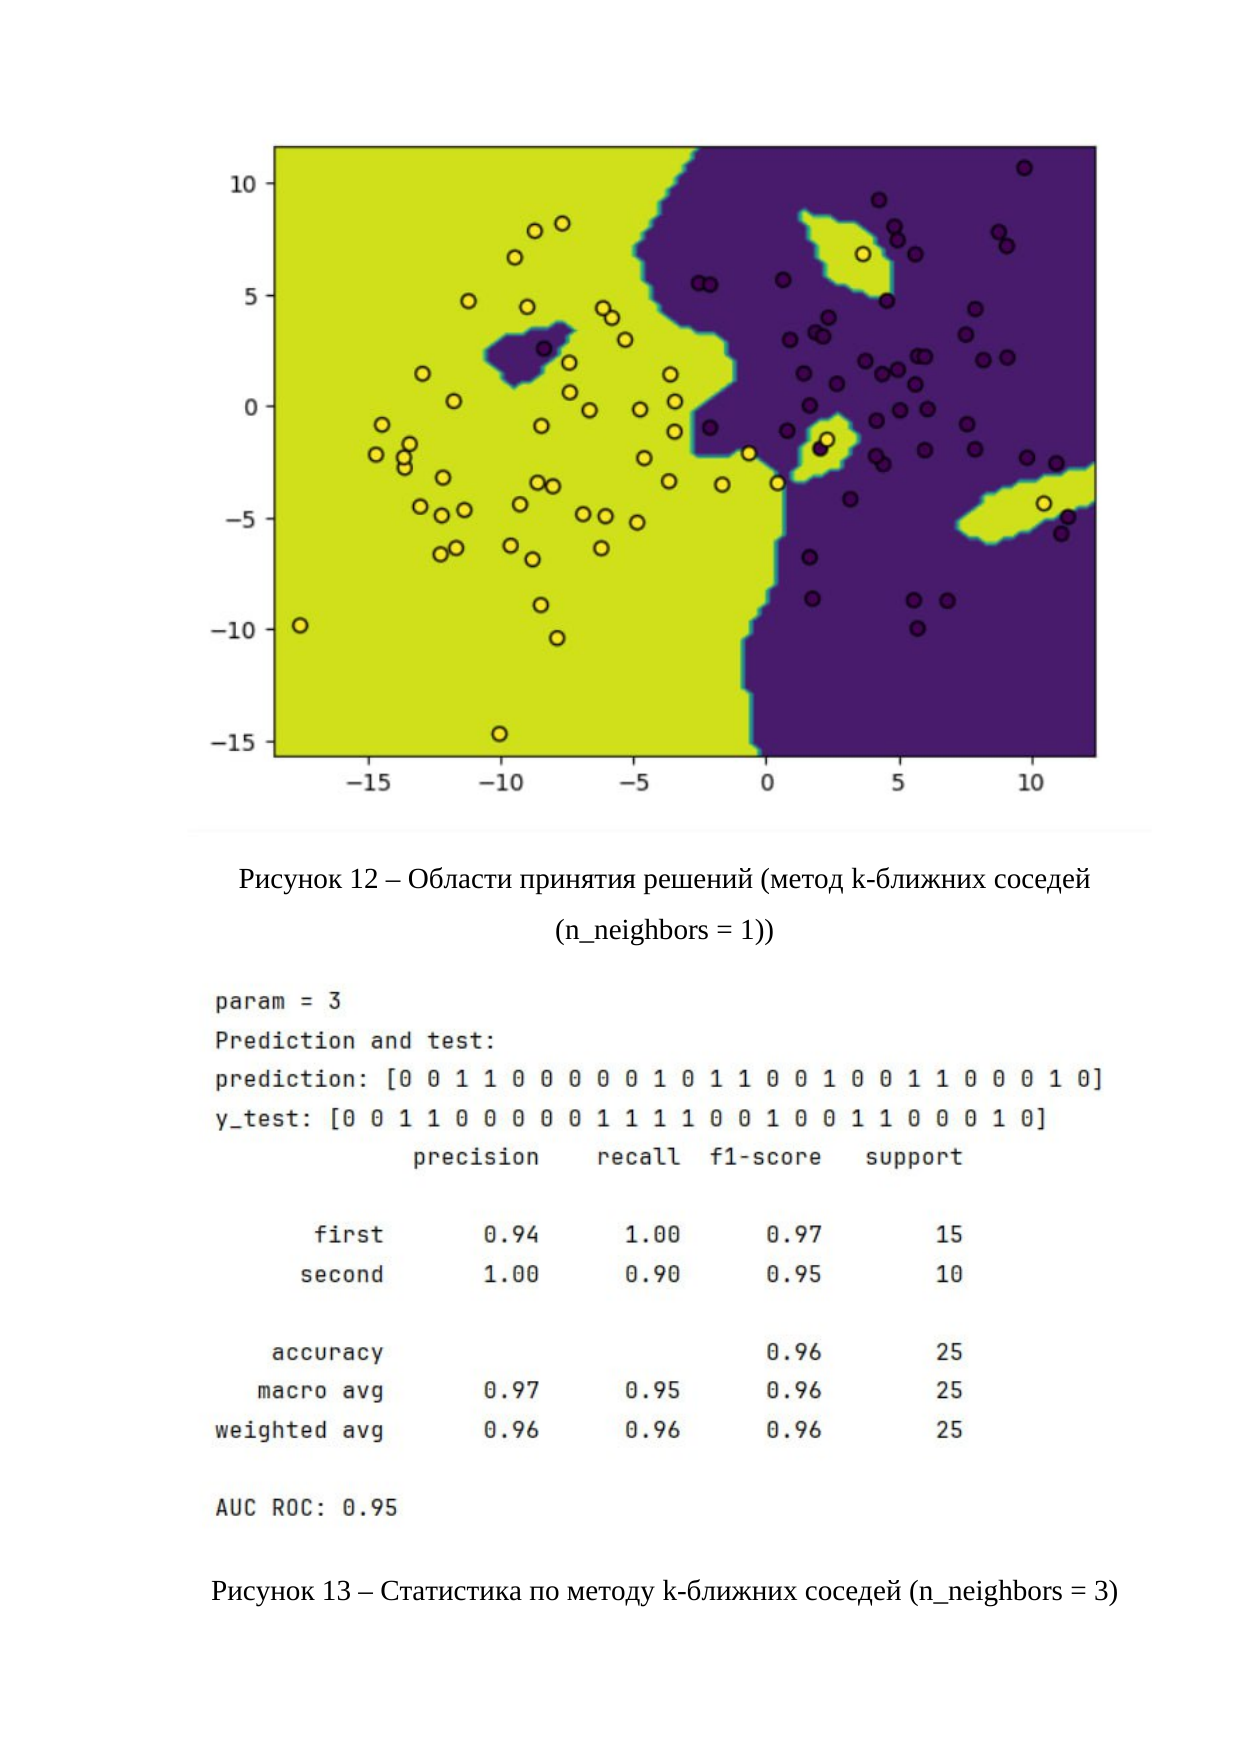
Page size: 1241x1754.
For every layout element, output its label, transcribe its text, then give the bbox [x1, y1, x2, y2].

picture [177, 118, 1152, 845]
text Рисунок 13 – Статистика по методу k-ближних соседей (n_neighbors = 3) [177, 1573, 1152, 1607]
picture [177, 962, 1152, 1557]
text Рисунок 12 – Области принятия решений (метод k-ближних соседей (n_neighbors = 1)) [177, 861, 1152, 945]
